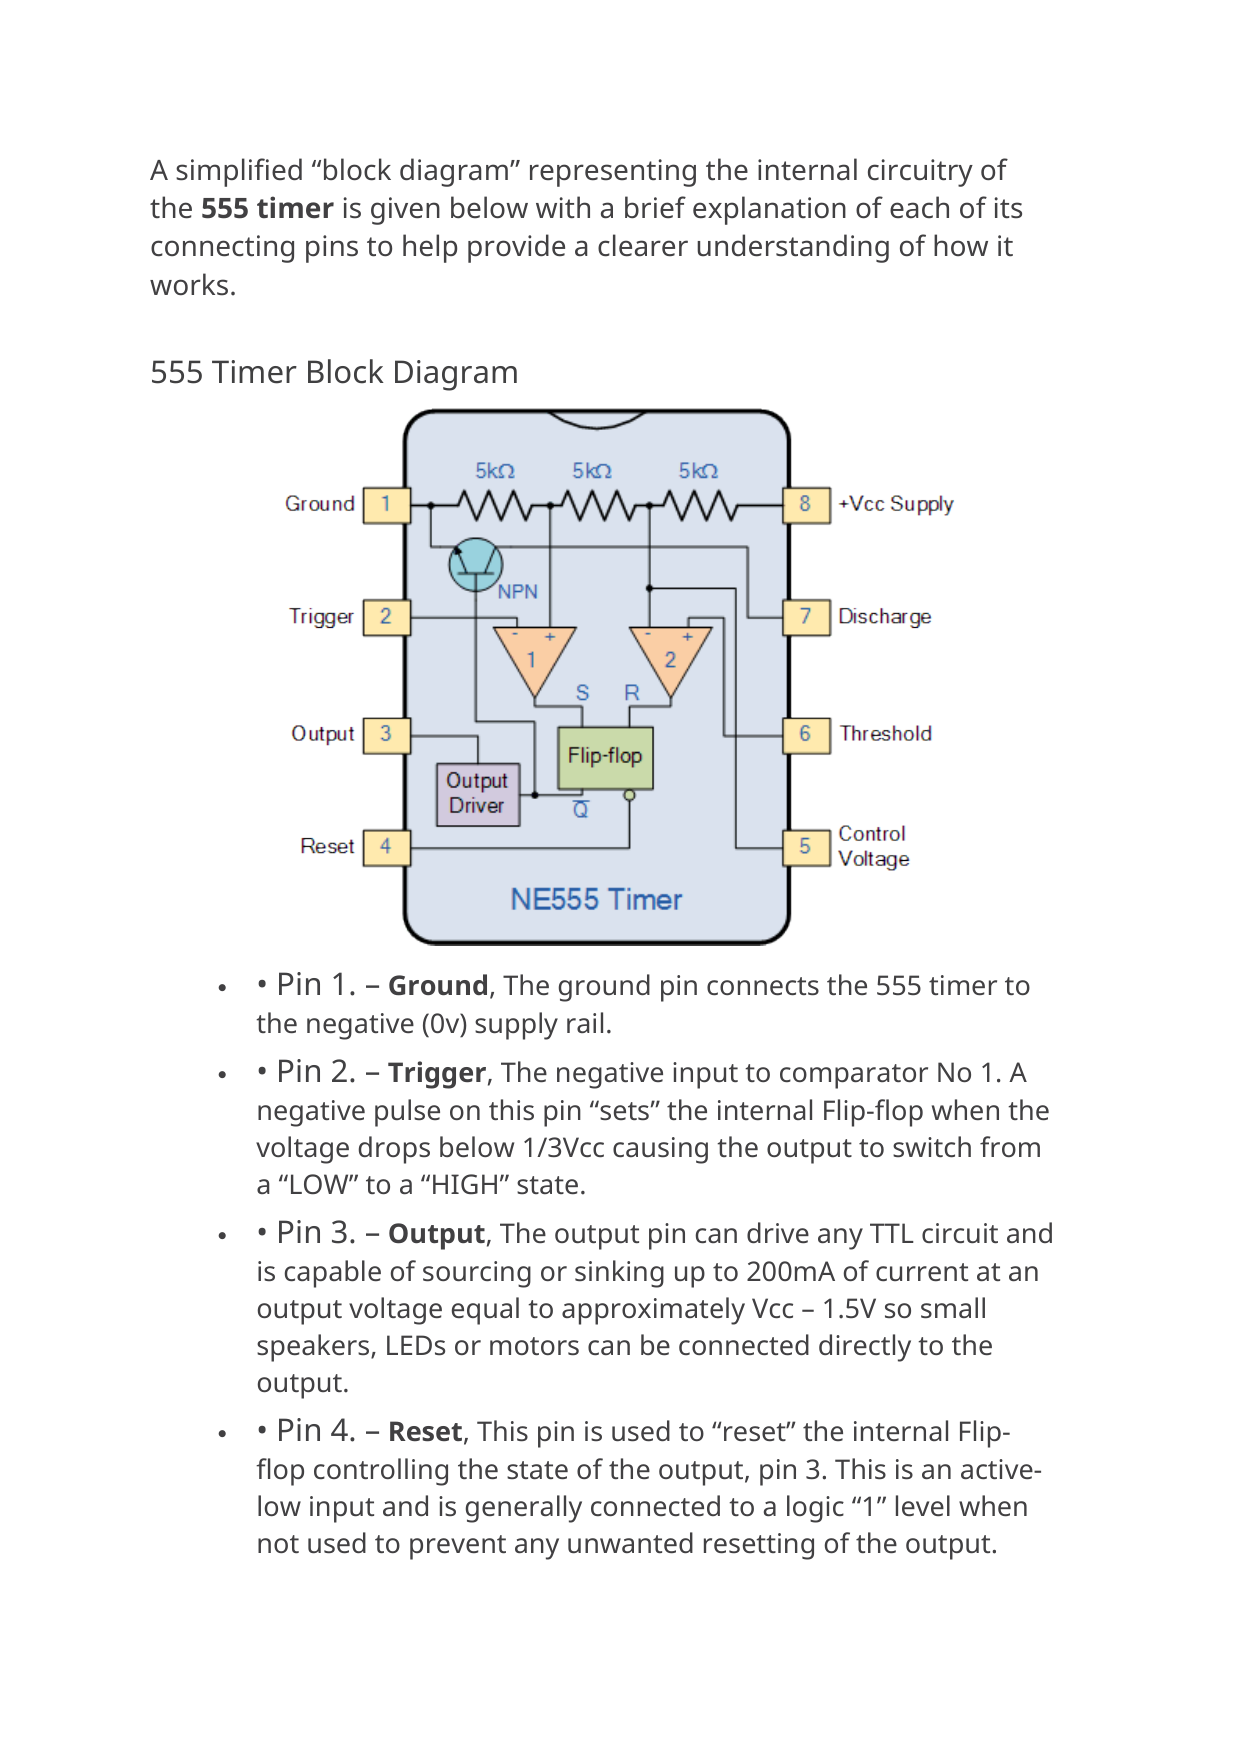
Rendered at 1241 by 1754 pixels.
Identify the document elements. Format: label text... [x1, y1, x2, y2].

list • Pin 4. – Reset, This pin is used to “reset” the internal Flip-flop controlling the state of the output, pin 3. This is an active-low input and is generally connected to a logic “1” level when not used to prevent any unwanted resetting of the output. [219, 1408, 1059, 1561]
subtitle 555 Timer Block Diagram [150, 350, 1090, 393]
list • Pin 2. – Trigger, The negative input to comparator No 1. A negative pulse on this pin “sets” the internal Flip-flop when the voltage drops below 1/3Vcc causing the output to switch from a “LOW” to a “HIGH” state. [219, 1049, 1059, 1202]
list • Pin 3. – Output, The output pin can drive any TTL circuit and is capable of sourcing or sinking up to 200mA of current at an output voltage equal to approximately Vcc – 1.5V so small speakers, LEDs or motors can be connected directly to the output. [219, 1210, 1059, 1400]
picture [285, 408, 955, 946]
list • Pin 1. – Ground, The ground pin connects the 555 timer to the negative (0v) supply rail. [219, 962, 1059, 1041]
text A simplified “block diagram” representing the internal circuitry of the 555 timer is given below with a brief explanation of each of its connecting pins to help provide a clearer understanding of how it works. [150, 150, 1090, 303]
